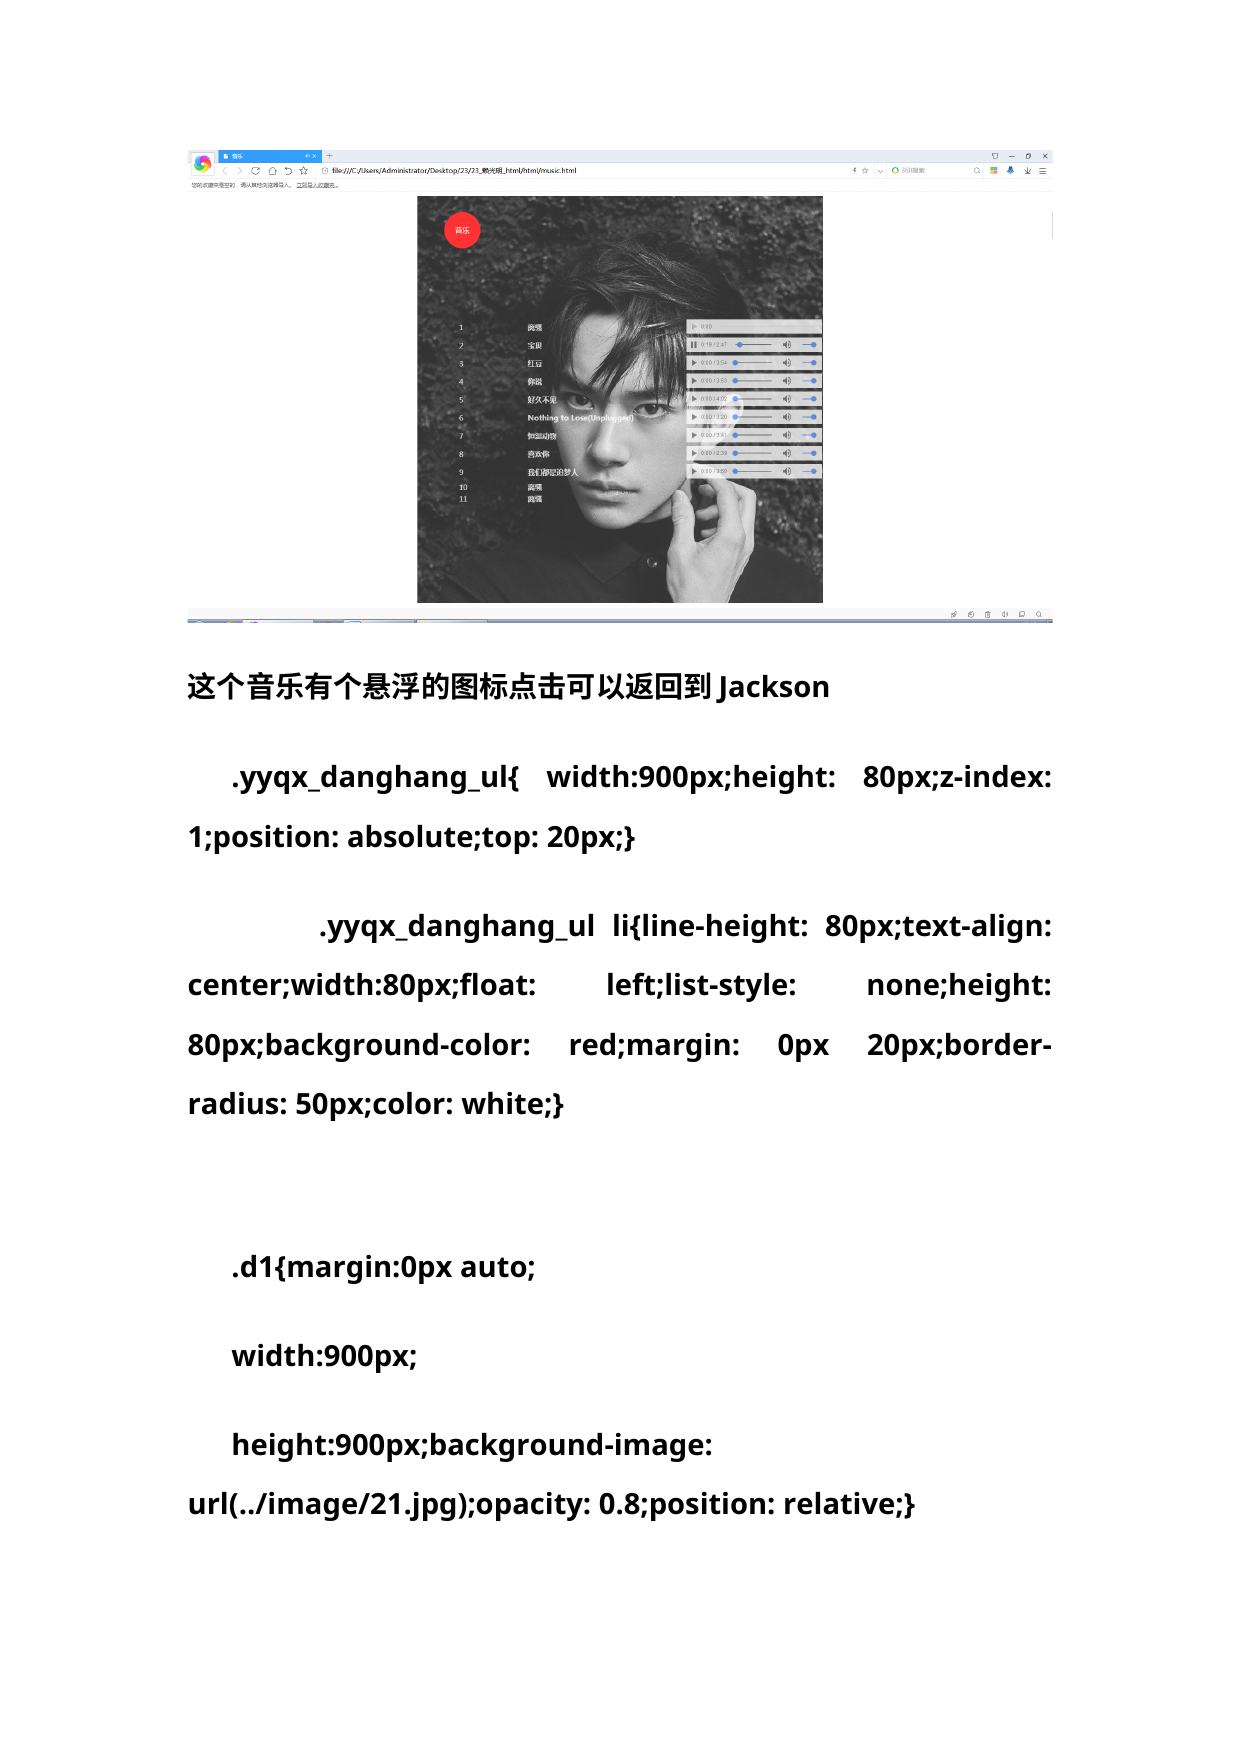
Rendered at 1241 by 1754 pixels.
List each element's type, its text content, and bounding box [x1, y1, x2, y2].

text width:900px; [187, 1335, 1053, 1375]
text .d1{margin:0px auto; [187, 1246, 1053, 1286]
text .yyqx_danghang_ul li{line-height: 80px;text-align: center;width:80px;float: left;list-style: none;height: 80px;background-color: red;margin: 0px 20px;border-radius: 50px;color: white;} [187, 905, 1053, 1123]
text height:900px;background-image: url(../image/21.jpg);opacity: 0.8;position: relative;} [187, 1424, 1053, 1523]
text .yyqx_danghang_ul{ width:900px;height: 80px;z-index: 1;position: absolute;top: 20px;} [187, 757, 1053, 856]
picture [187, 150, 1053, 623]
text 这个音乐有个悬浮的图标点击可以返回到Jackson [187, 664, 1053, 706]
